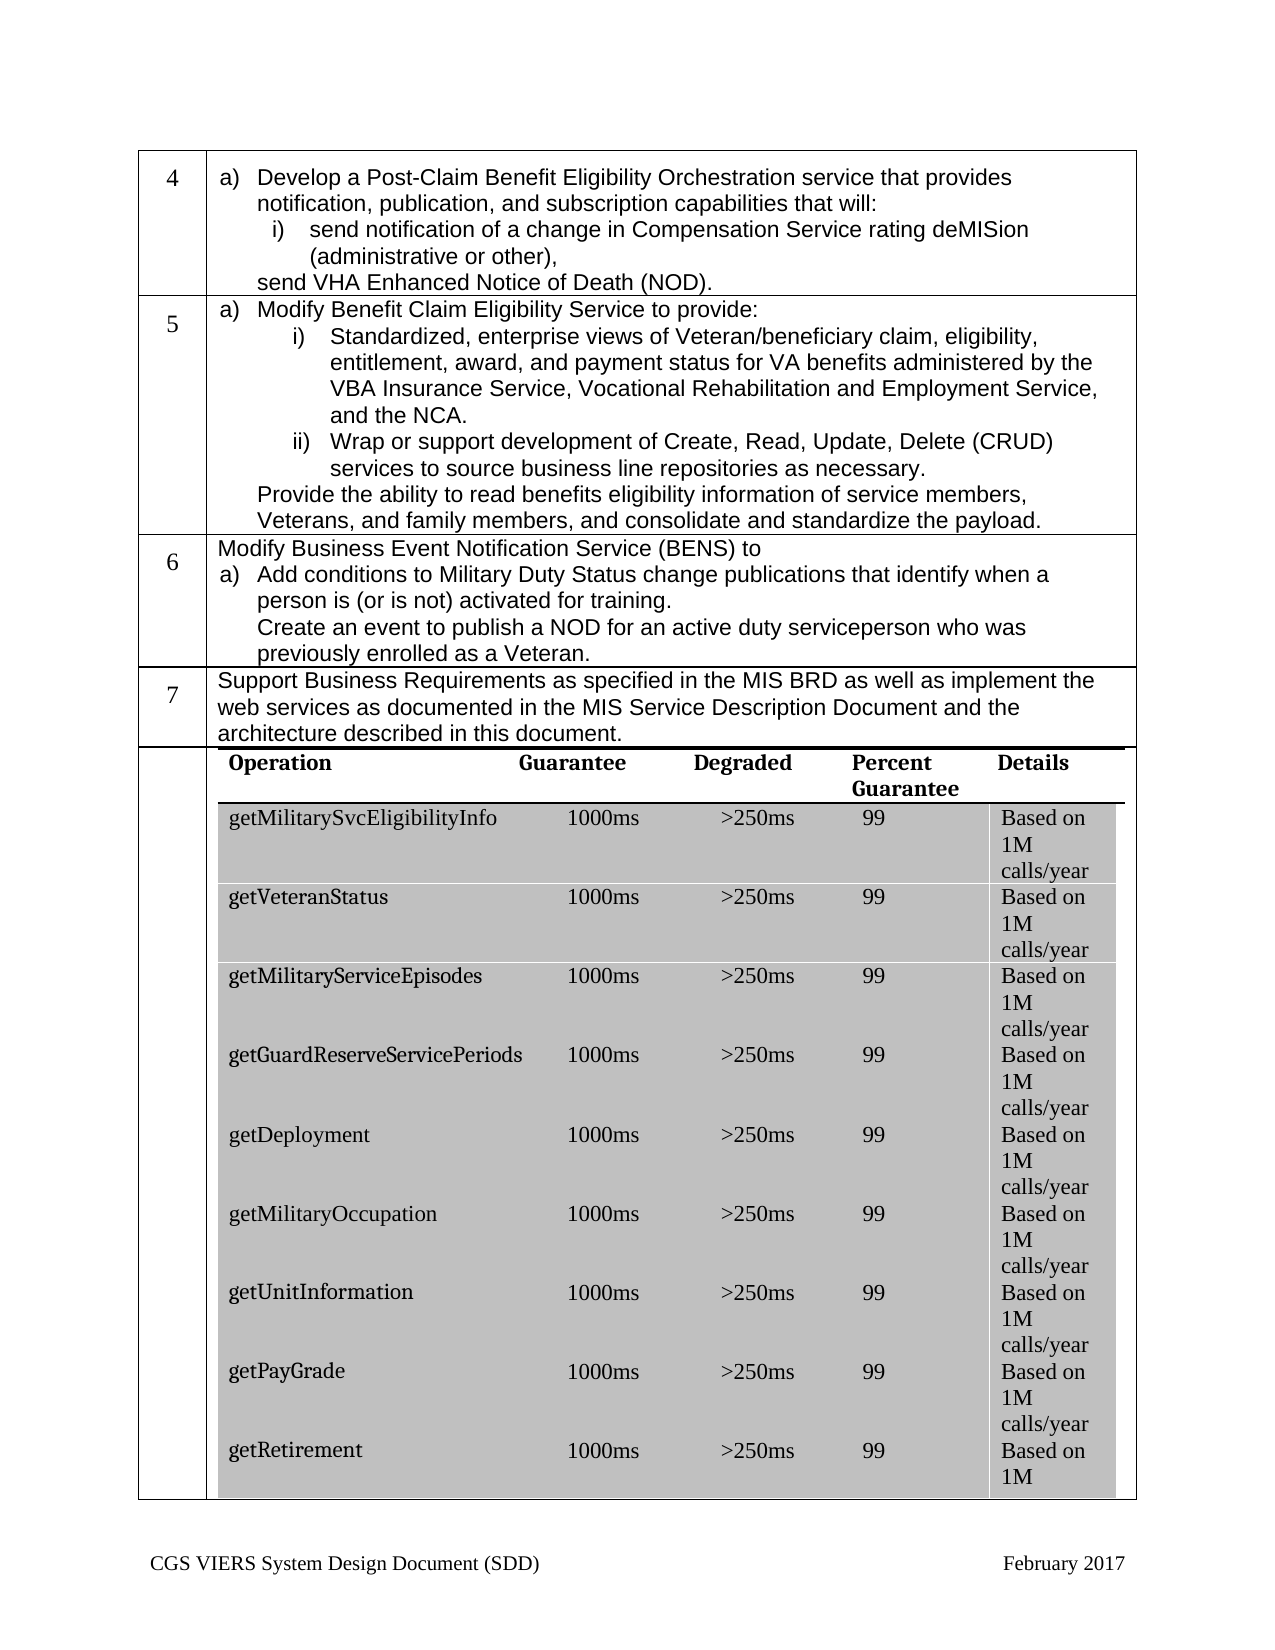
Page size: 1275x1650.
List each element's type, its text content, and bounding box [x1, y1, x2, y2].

table_cell [207, 748, 1136, 1498]
table_cell Modify Business Event Notification Service (BENS) to Add conditions to Military Duty Status change publications that identify when a person is (or is not) activated for training. Create an event to publish a NOD for an active duty serviceperson who was previously enrolled as a Veteran. [207, 535, 1136, 666]
table_cell 4 [139, 151, 206, 295]
table_cell 6 [139, 535, 206, 666]
table_cell Modify Benefit Claim Eligibility Service to provide: Standardized, enterprise views of Veteran/beneficiary claim, eligibility, entitlement, award, and payment status for VA benefits administered by the VBA Insurance Service, Vocational Rehabilitation and Employment Service, and the NCA. Wrap or support development of Create, Read, Update, Delete (CRUD) services to source business line repositories as necessary. Provide the ability to read benefits eligibility information of service members, Veterans, and family members, and consolidate and standardize the payload. [207, 296, 1136, 533]
table_cell 5 [139, 296, 206, 533]
table_cell Develop a Post-Claim Benefit Eligibility Orchestration service that provides notification, publication, and subscription capabilities that will: send notification of a change in Compensation Service rating deMISion (administrative or other), send VHA Enhanced Notice of Death (NOD). [207, 151, 1136, 295]
table_cell 7 [139, 668, 206, 746]
table_cell [139, 748, 206, 1498]
table_cell Support Business Requirements as specified in the MIS BRD as well as implement the web services as documented in the MIS Service Description Document and the architecture described in this document. [207, 668, 1136, 746]
